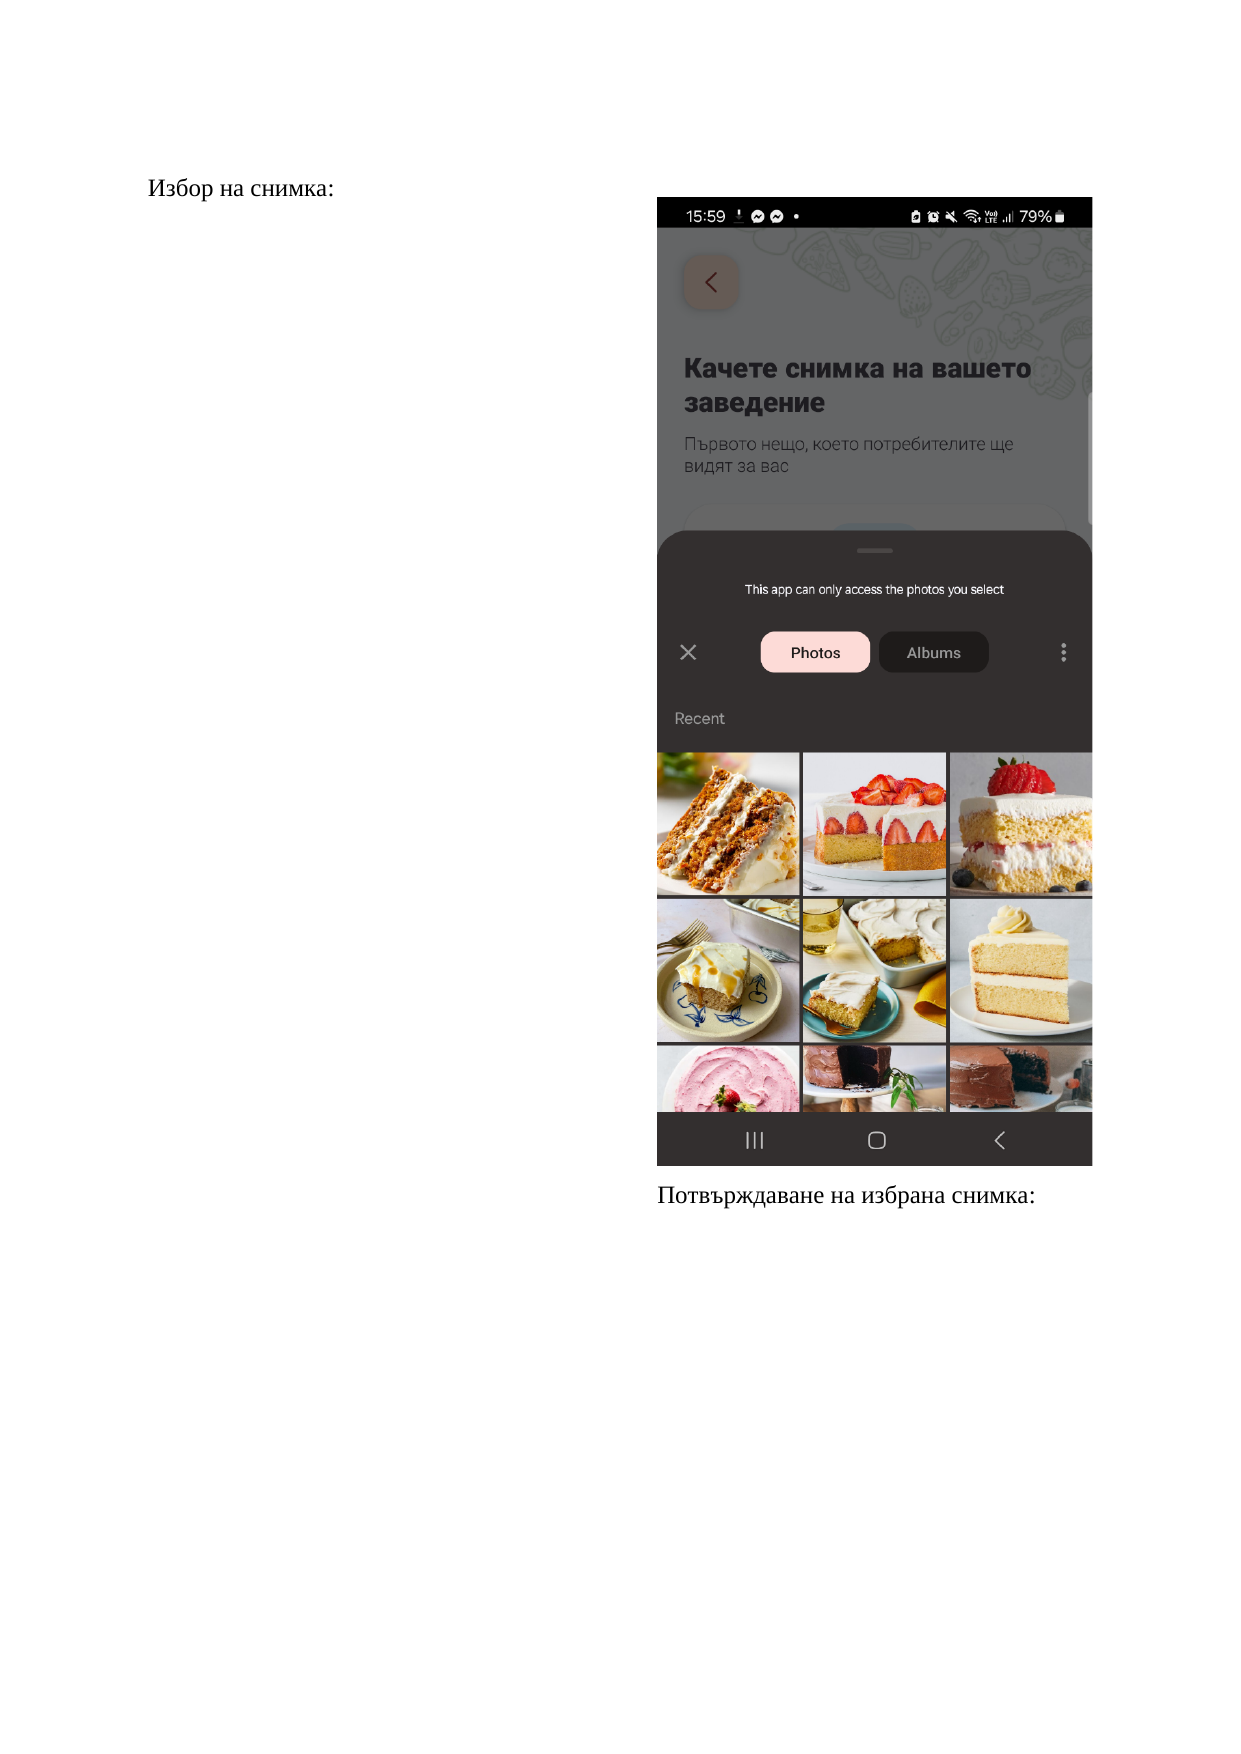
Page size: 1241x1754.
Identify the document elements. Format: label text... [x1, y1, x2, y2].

picture [657, 197, 1093, 1166]
text Избор на снимка: [148, 173, 583, 201]
text Потвърждаване на избрана снимка: [657, 1166, 1093, 1209]
